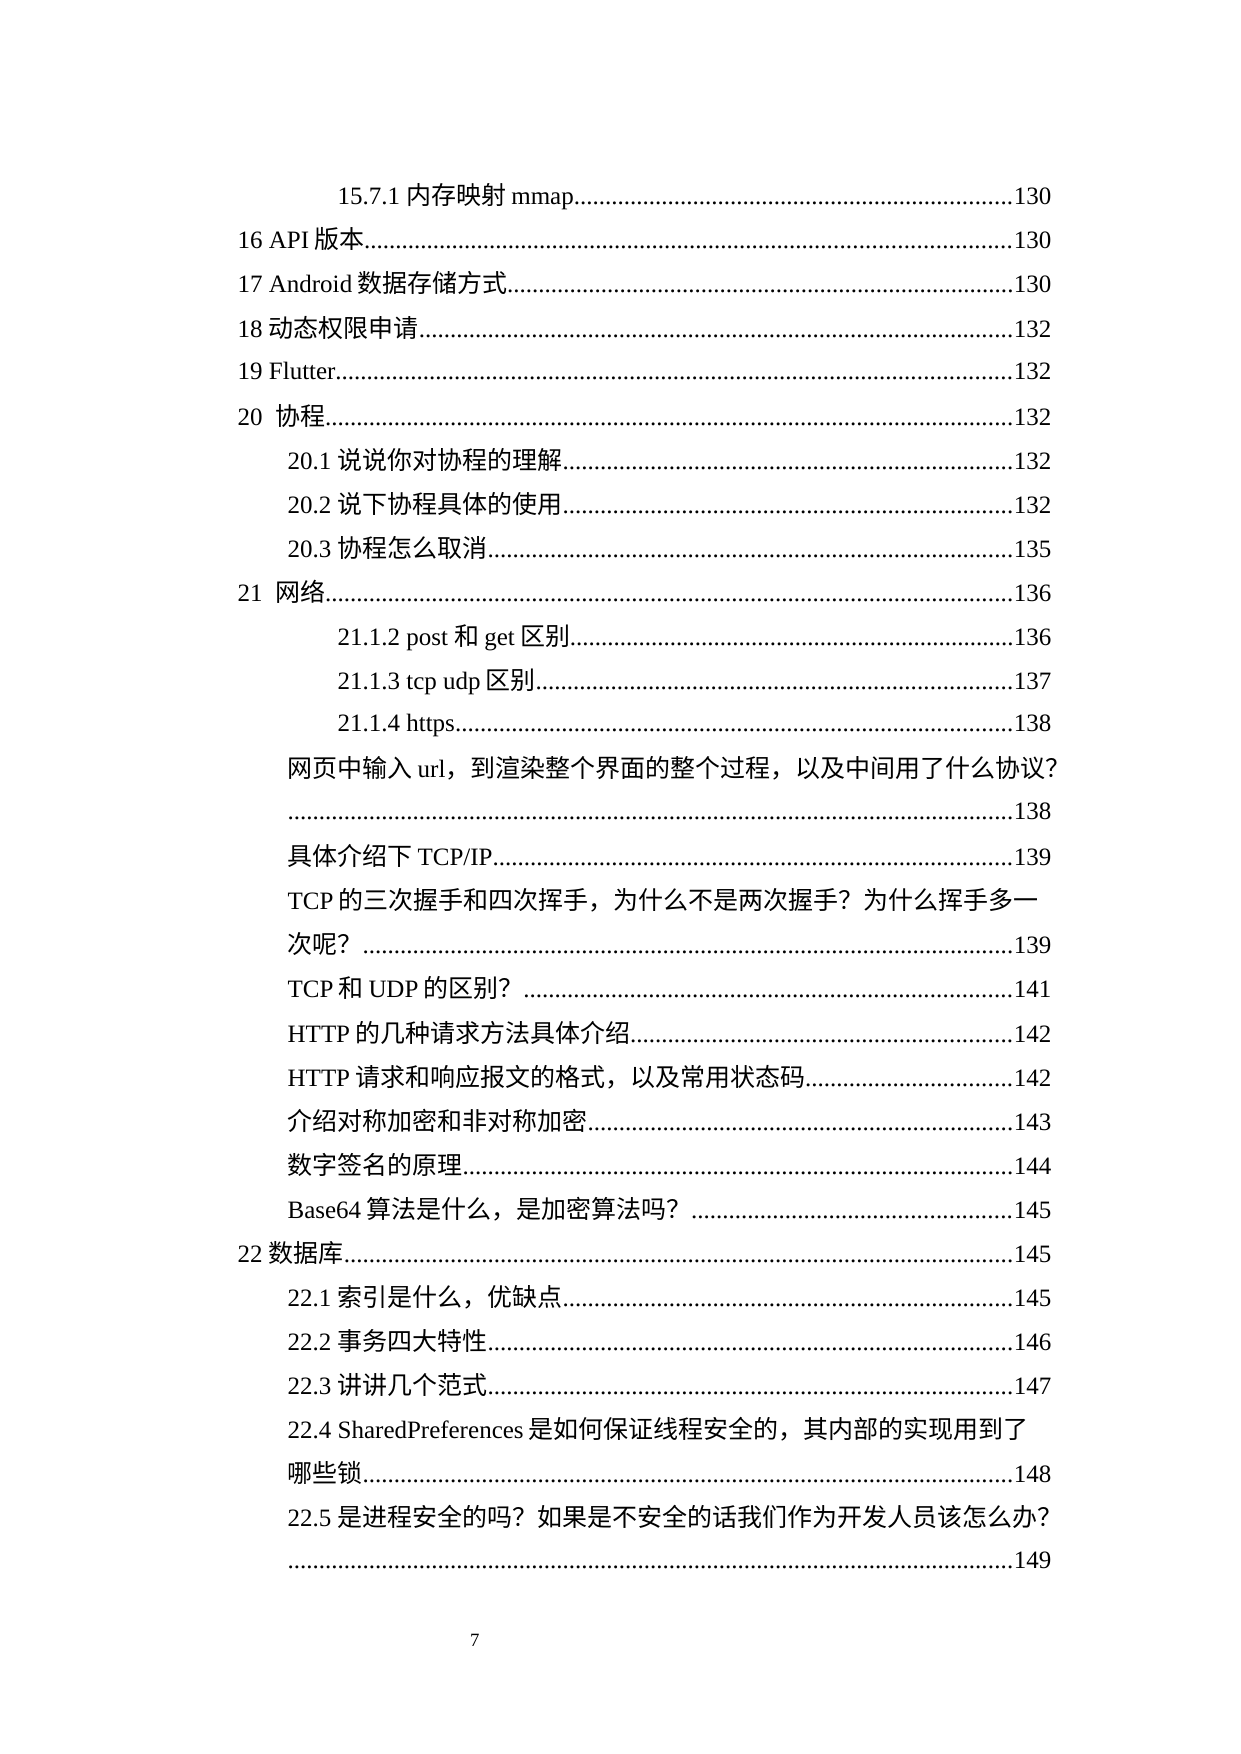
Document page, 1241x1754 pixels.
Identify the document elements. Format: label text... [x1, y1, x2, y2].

text TCP和UDP的区别？ 141 [287, 965, 1053, 1009]
text 22 数据库 145 [237, 1229, 1053, 1273]
text 21.1.4 https 138 [337, 701, 1053, 745]
text 20 协程 132 [237, 392, 1053, 436]
text Base64算法是什么，是加密算法吗？ 145 [287, 1185, 1053, 1229]
text 20.1 说说你对协程的理解 132 [287, 436, 1053, 480]
text 18 动态权限申请 132 [237, 304, 1053, 348]
text 数字签名的原理 144 [287, 1141, 1053, 1185]
text 22.4 SharedPreferences是如何保证线程安全的，其内部的实现用到了哪些锁 148 [287, 1406, 1053, 1494]
text HTTP请求和响应报文的格式，以及常用状态码 142 [287, 1053, 1053, 1097]
text 20.3 协程怎么取消 135 [287, 524, 1053, 568]
text TCP的三次握手和四次挥手，为什么不是两次握手？为什么挥手多一次呢？ 139 [287, 877, 1053, 965]
text 19 Flutter 132 [237, 348, 1053, 392]
text 网页中输入url，到渲染整个界面的整个过程，以及中间用了什么协议？ 138 [287, 745, 1053, 833]
text 22.2 事务四大特性 146 [287, 1318, 1053, 1362]
text HTTP的几种请求方法具体介绍 142 [287, 1009, 1053, 1053]
text 21.1.2 post 和get区别 136 [337, 613, 1053, 657]
text 20.2 说下协程具体的使用 132 [287, 480, 1053, 524]
text 21 网络 136 [237, 568, 1053, 613]
text 16 API版本 130 [237, 216, 1053, 260]
text 22.3 讲讲几个范式 147 [287, 1362, 1053, 1406]
text 17 Android数据存储方式 130 [237, 260, 1053, 304]
text 15.7.1 内存映射mmap 130 [337, 172, 1053, 216]
text 21.1.3 tcp udp区别 137 [337, 657, 1053, 701]
text 22.1 索引是什么，优缺点 145 [287, 1273, 1053, 1318]
text 具体介绍下TCP/IP 139 [287, 833, 1053, 877]
text 22.5 是进程安全的吗？如果是不安全的话我们作为开发人员该怎么办？ 149 [287, 1494, 1053, 1582]
text 介绍对称加密和非对称加密 143 [287, 1097, 1053, 1141]
